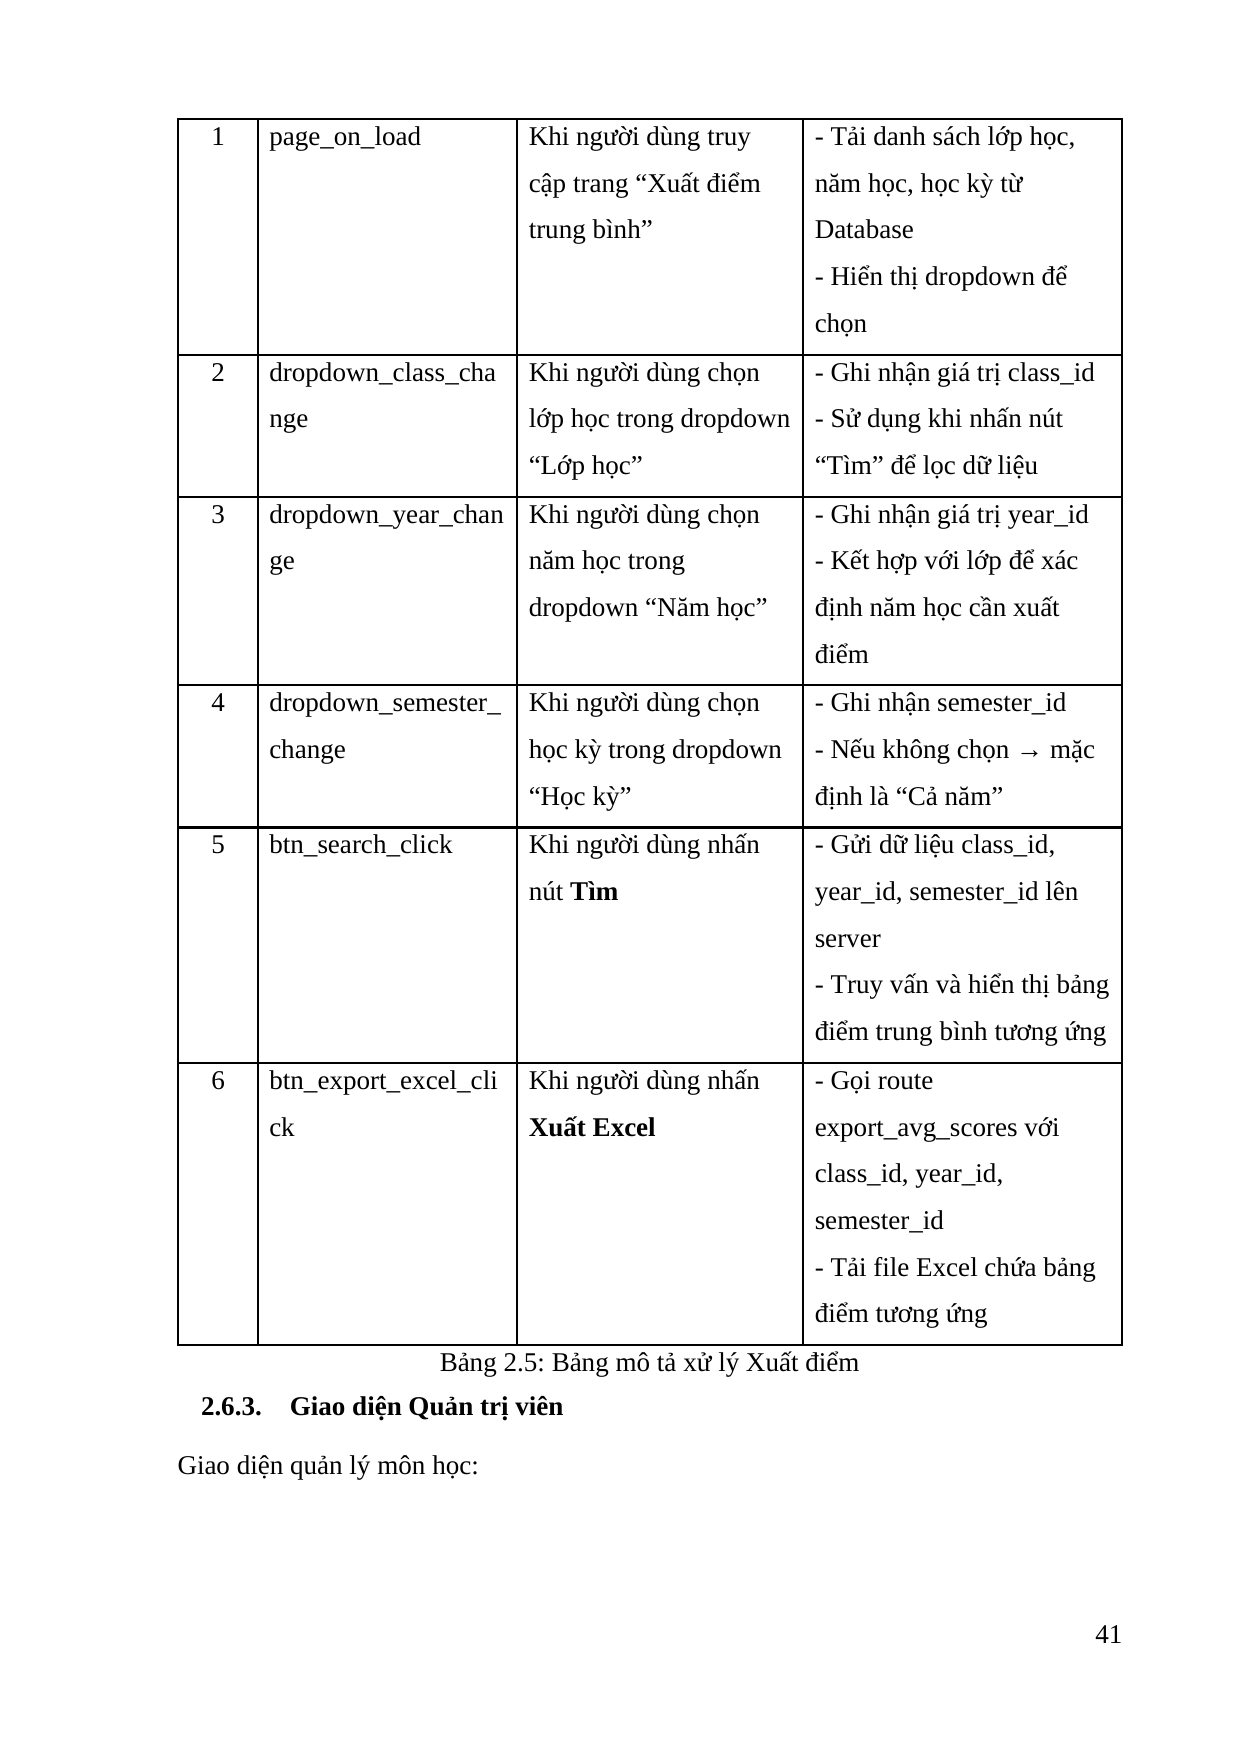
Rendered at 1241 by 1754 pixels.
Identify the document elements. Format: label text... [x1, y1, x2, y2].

text Bảng 2.5: Bảng mô tả xử lý Xuất điểm [177, 1346, 1122, 1377]
table_cell 6 [179, 1064, 257, 1344]
table_cell - Gửi dữ liệu class_id, year_id, semester_id lên server - Truy vấn và hiển thị bảng điểm trung bình tương ứng [804, 829, 1121, 1062]
table_cell - Gọi route export_avg_scores với class_id, year_id, semester_id - Tải file Excel chứa bảng điểm tương ứng [804, 1064, 1121, 1344]
table_cell page_on_load [259, 120, 516, 353]
table_cell - Ghi nhận semester_id - Nếu không chọn → mặc định là “Cả năm” [804, 686, 1121, 826]
table_cell Khi người dùng truy cập trang “Xuất điểm trung bình” [518, 120, 802, 353]
table_cell dropdown_year_change [259, 498, 516, 684]
table_cell 3 [179, 498, 257, 684]
table_cell - Tải danh sách lớp học, năm học, học kỳ từ Database - Hiển thị dropdown để chọn [804, 120, 1121, 353]
table_cell 1 [179, 120, 257, 353]
table_cell - Ghi nhận giá trị year_id - Kết hợp với lớp để xác định năm học cần xuất điểm [804, 498, 1121, 684]
table_cell Khi người dùng nhấn nút Tìm [518, 829, 802, 1062]
subtitle Giao diện Quản trị viên [201, 1390, 1122, 1421]
table_cell Khi người dùng chọn lớp học trong dropdown “Lớp học” [518, 356, 802, 496]
table_cell dropdown_semester_change [259, 686, 516, 826]
table_cell Khi người dùng chọn học kỳ trong dropdown “Học kỳ” [518, 686, 802, 826]
table_cell 5 [179, 829, 257, 1062]
table_cell Khi người dùng chọn năm học trong dropdown “Năm học” [518, 498, 802, 684]
table_cell 4 [179, 686, 257, 826]
text Giao diện quản lý môn học: [177, 1449, 1122, 1480]
table_cell dropdown_class_change [259, 356, 516, 496]
table_cell btn_search_click [259, 829, 516, 1062]
table_cell Khi người dùng nhấn Xuất Excel [518, 1064, 802, 1344]
table_cell 2 [179, 356, 257, 496]
table_cell - Ghi nhận giá trị class_id - Sử dụng khi nhấn nút “Tìm” để lọc dữ liệu [804, 356, 1121, 496]
table_cell btn_export_excel_click [259, 1064, 516, 1344]
